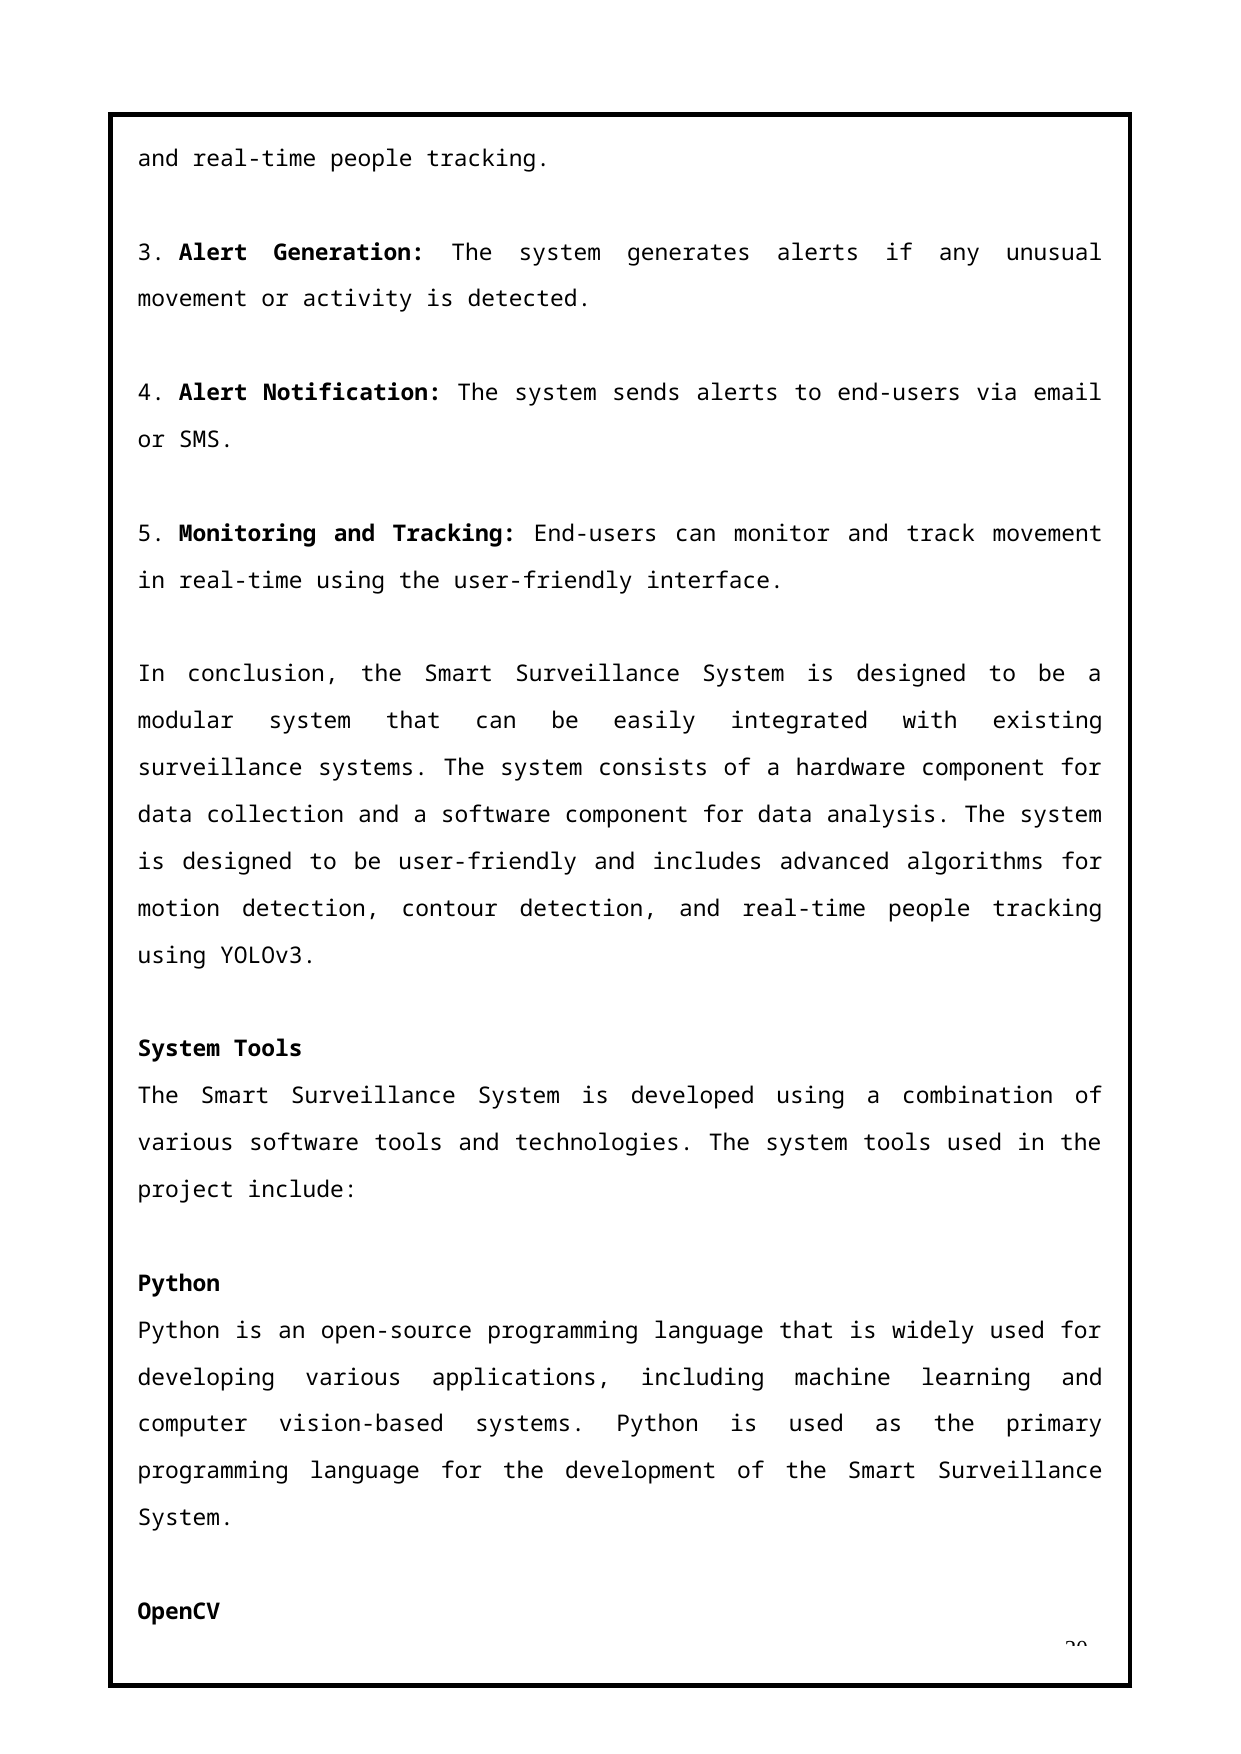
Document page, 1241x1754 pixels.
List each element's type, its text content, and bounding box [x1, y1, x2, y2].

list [137, 142, 1103, 173]
list Alert Notification: The system sends alerts to end-users via email or SMS. [137, 376, 1103, 454]
list Python is an open-source programming language that is widely used for developing various applications, including machine learning and computer vision-based systems. Python is used as the primary programming language for the development of the Smart Surveillance System. [137, 1313, 1103, 1532]
list OpenCV [137, 1595, 1103, 1626]
list Monitoring and Tracking: End-users can monitor and track movement in real-time using the user-friendly interface. [137, 517, 1103, 595]
list In conclusion, the Smart Surveillance System is designed to be a modular system that can be easily integrated with existing surveillance systems. The system consists of a hardware component for data collection and a software component for data analysis. The system is designed to be user-friendly and includes advanced algorithms for motion detection, contour detection, and real-time people tracking using YOLOv3. [137, 657, 1103, 970]
list The Smart Surveillance System is developed using a combination of various software tools and technologies. The system tools used in the project include: [137, 1079, 1103, 1204]
list Python [137, 1267, 1103, 1298]
list System Tools [137, 1032, 1103, 1063]
list Alert Generation: The system generates alerts if any unusual movement or activity is detected. [137, 235, 1103, 313]
